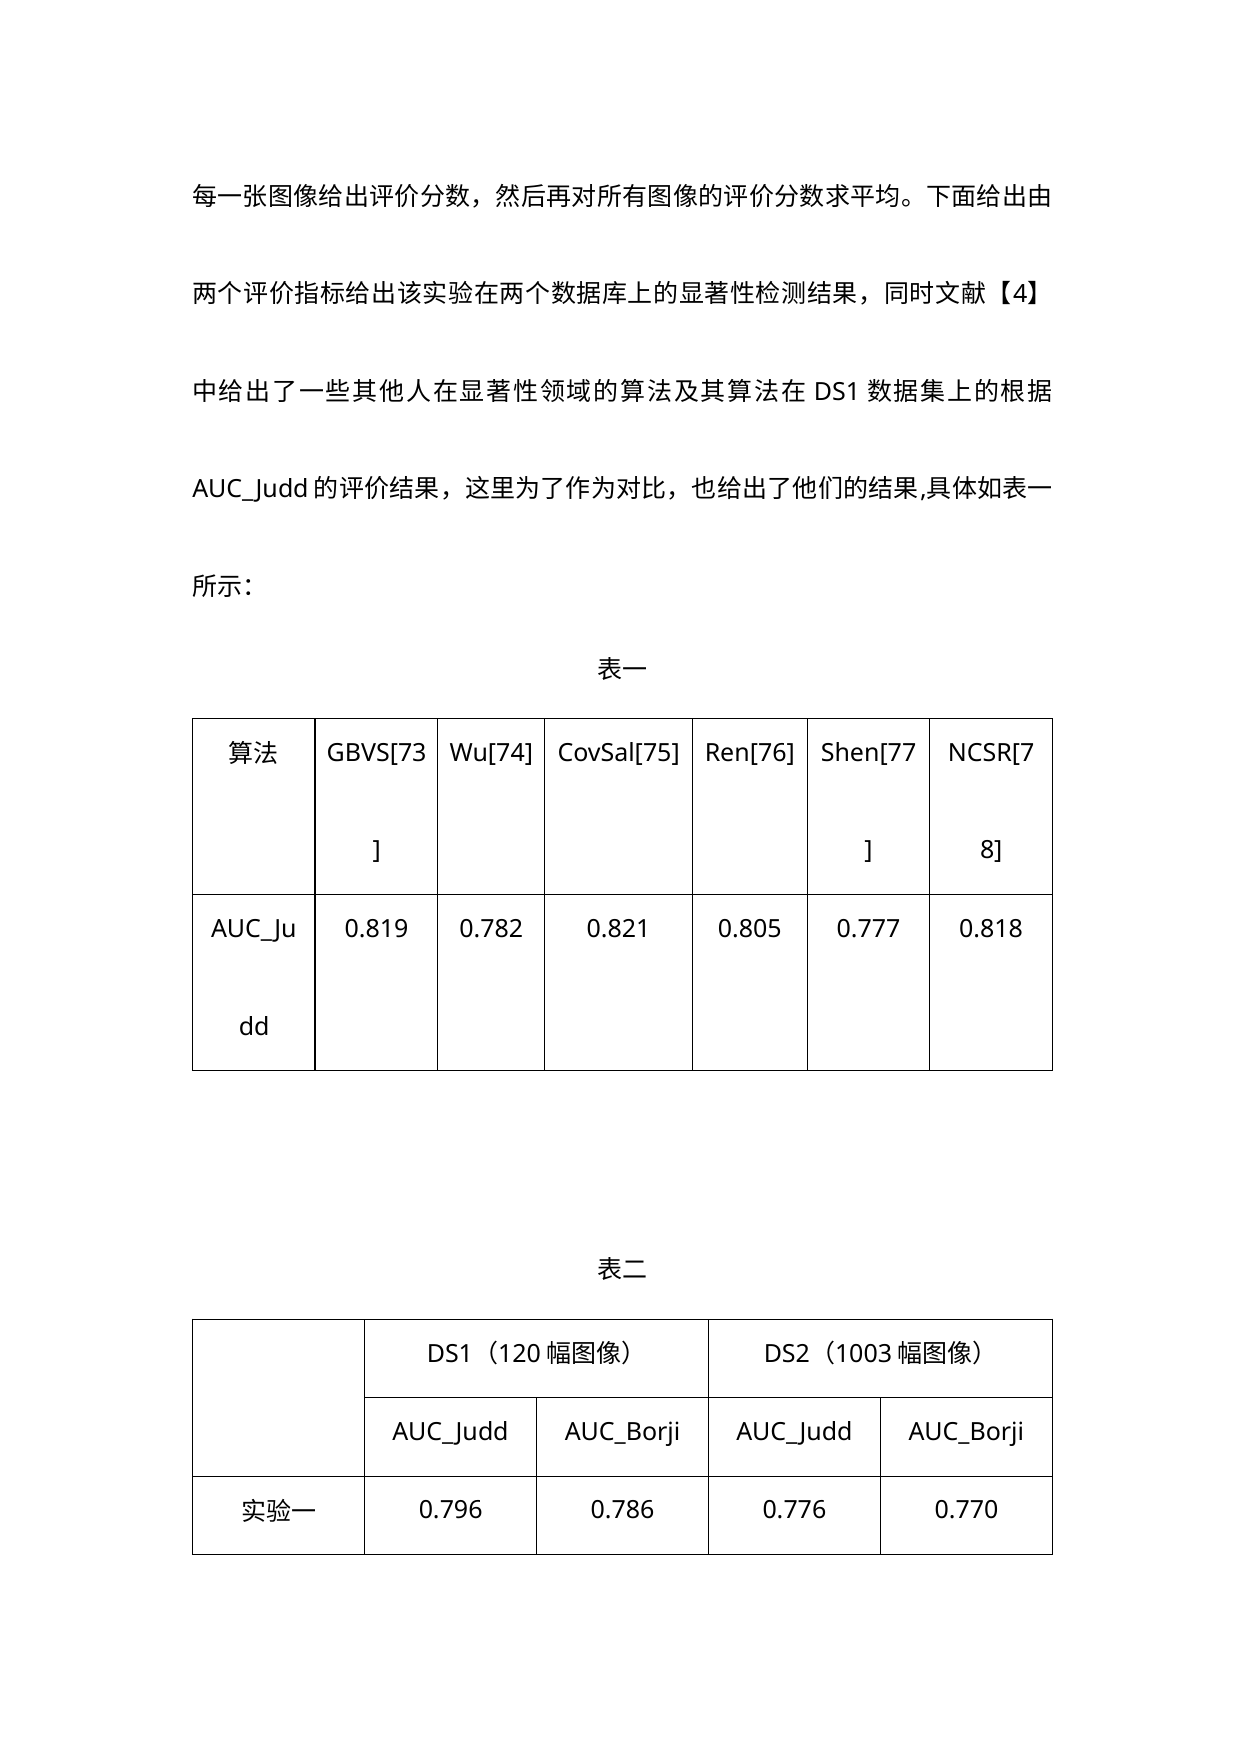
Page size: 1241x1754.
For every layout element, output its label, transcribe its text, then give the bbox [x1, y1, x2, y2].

table_header GBVS[73] [316, 719, 437, 894]
table_header [193, 1320, 364, 1476]
table_cell 0.786 [537, 1477, 708, 1554]
table_cell 0.777 [808, 895, 929, 1070]
table_header CovSal[75] [545, 719, 692, 894]
table_cell AUC_Judd [365, 1398, 536, 1476]
table_header Ren[76] [693, 719, 807, 894]
table_cell AUC_Borji [537, 1398, 708, 1476]
table_cell 0.796 [365, 1477, 536, 1554]
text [192, 162, 1053, 617]
table_cell AUC_Judd [193, 895, 314, 1070]
table_cell 0.770 [881, 1477, 1052, 1554]
table_cell AUC_Borji [881, 1398, 1052, 1476]
table_cell 实验一 [193, 1477, 364, 1554]
table_cell 0.819 [316, 895, 437, 1070]
table_header NCSR[78] [930, 719, 1052, 894]
table_cell 0.818 [930, 895, 1052, 1070]
table_cell 0.821 [545, 895, 692, 1070]
table_cell AUC_Judd [709, 1398, 880, 1476]
table_header 算法 [193, 719, 314, 894]
table_cell 0.776 [709, 1477, 880, 1554]
table_cell 0.805 [693, 895, 807, 1070]
table_header DS2（1003幅图像） [709, 1320, 1052, 1397]
table_header Wu[74] [438, 719, 544, 894]
text 表一 [192, 635, 1053, 700]
text 表二 [192, 1235, 1053, 1300]
table_cell 0.782 [438, 895, 544, 1070]
table_header DS1（120幅图像） [365, 1320, 708, 1397]
table_header Shen[77] [808, 719, 929, 894]
